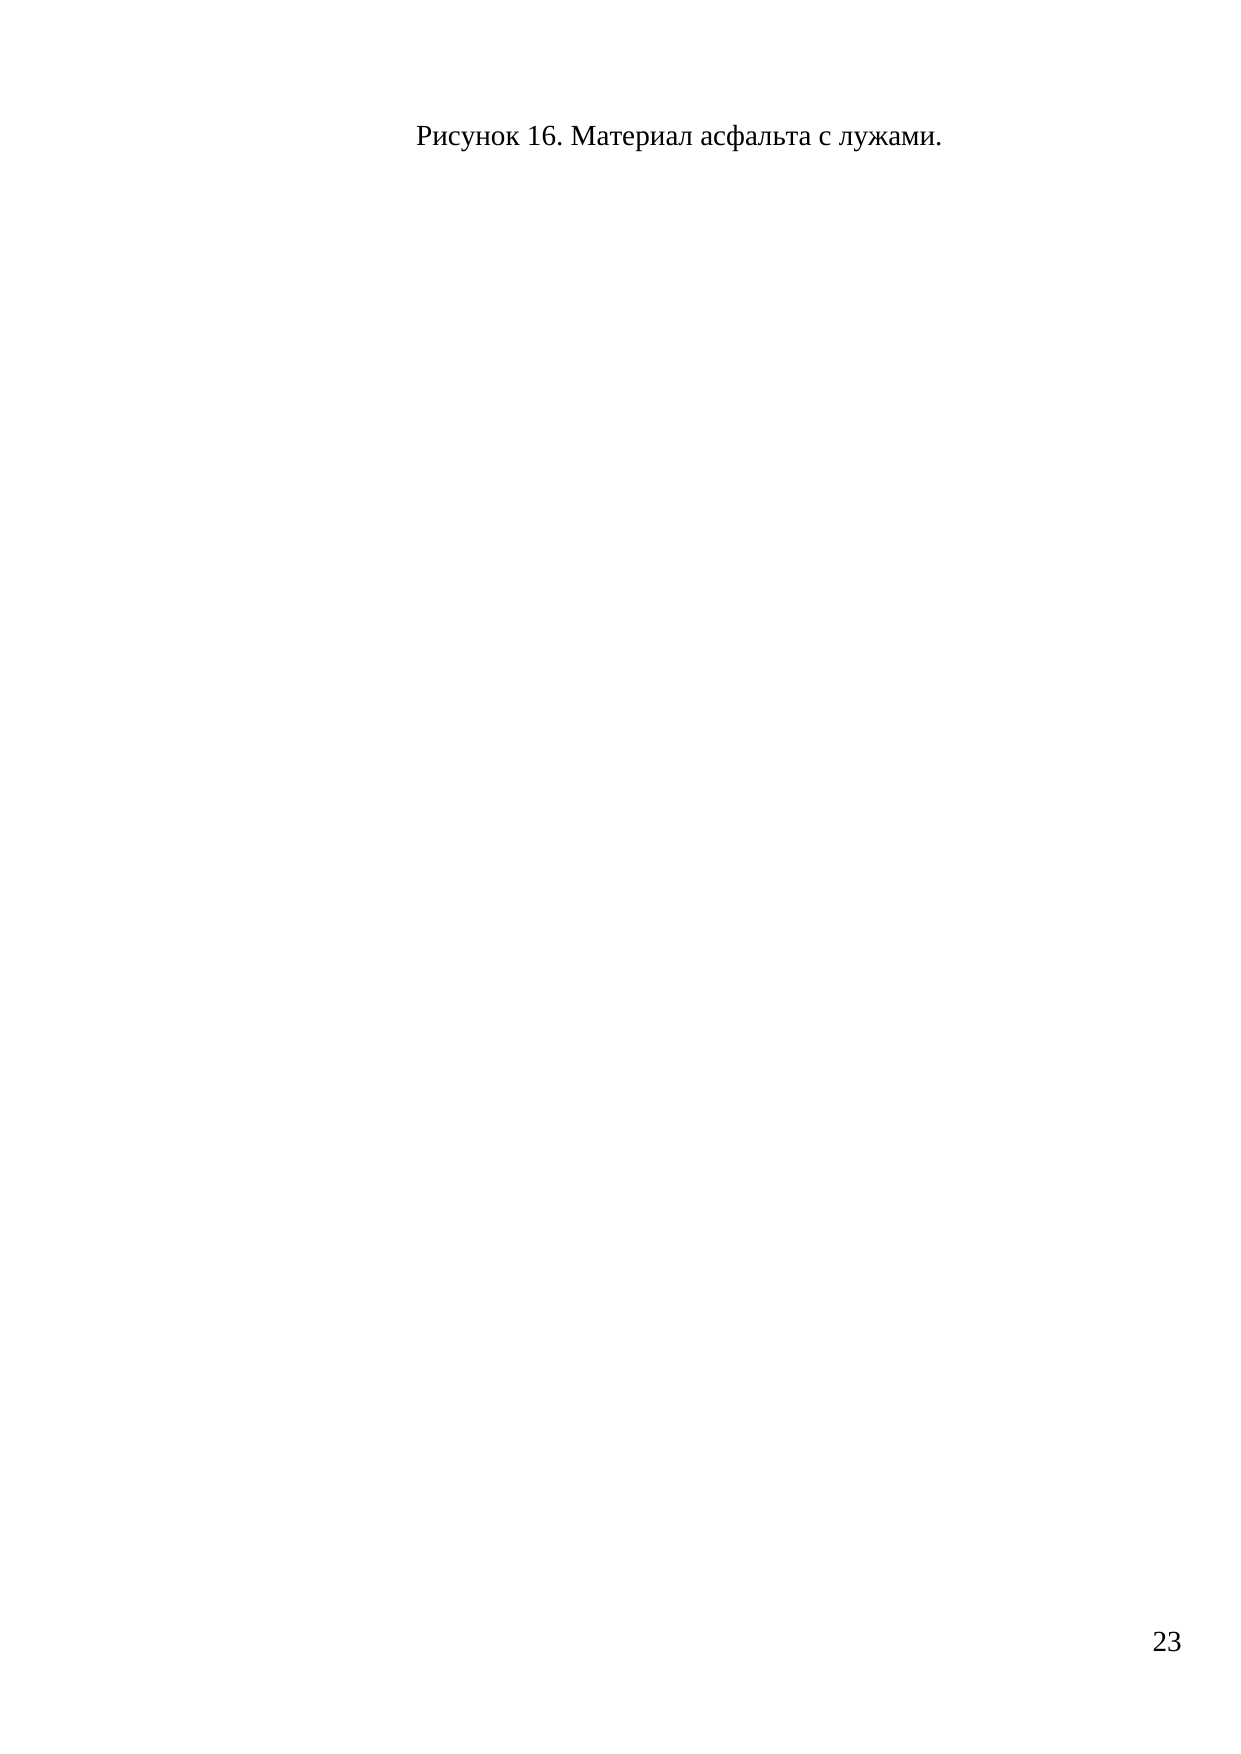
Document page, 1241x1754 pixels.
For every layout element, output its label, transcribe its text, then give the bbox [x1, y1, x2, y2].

text Рисунок 16. Материал асфальта с лужами. [177, 118, 1181, 152]
